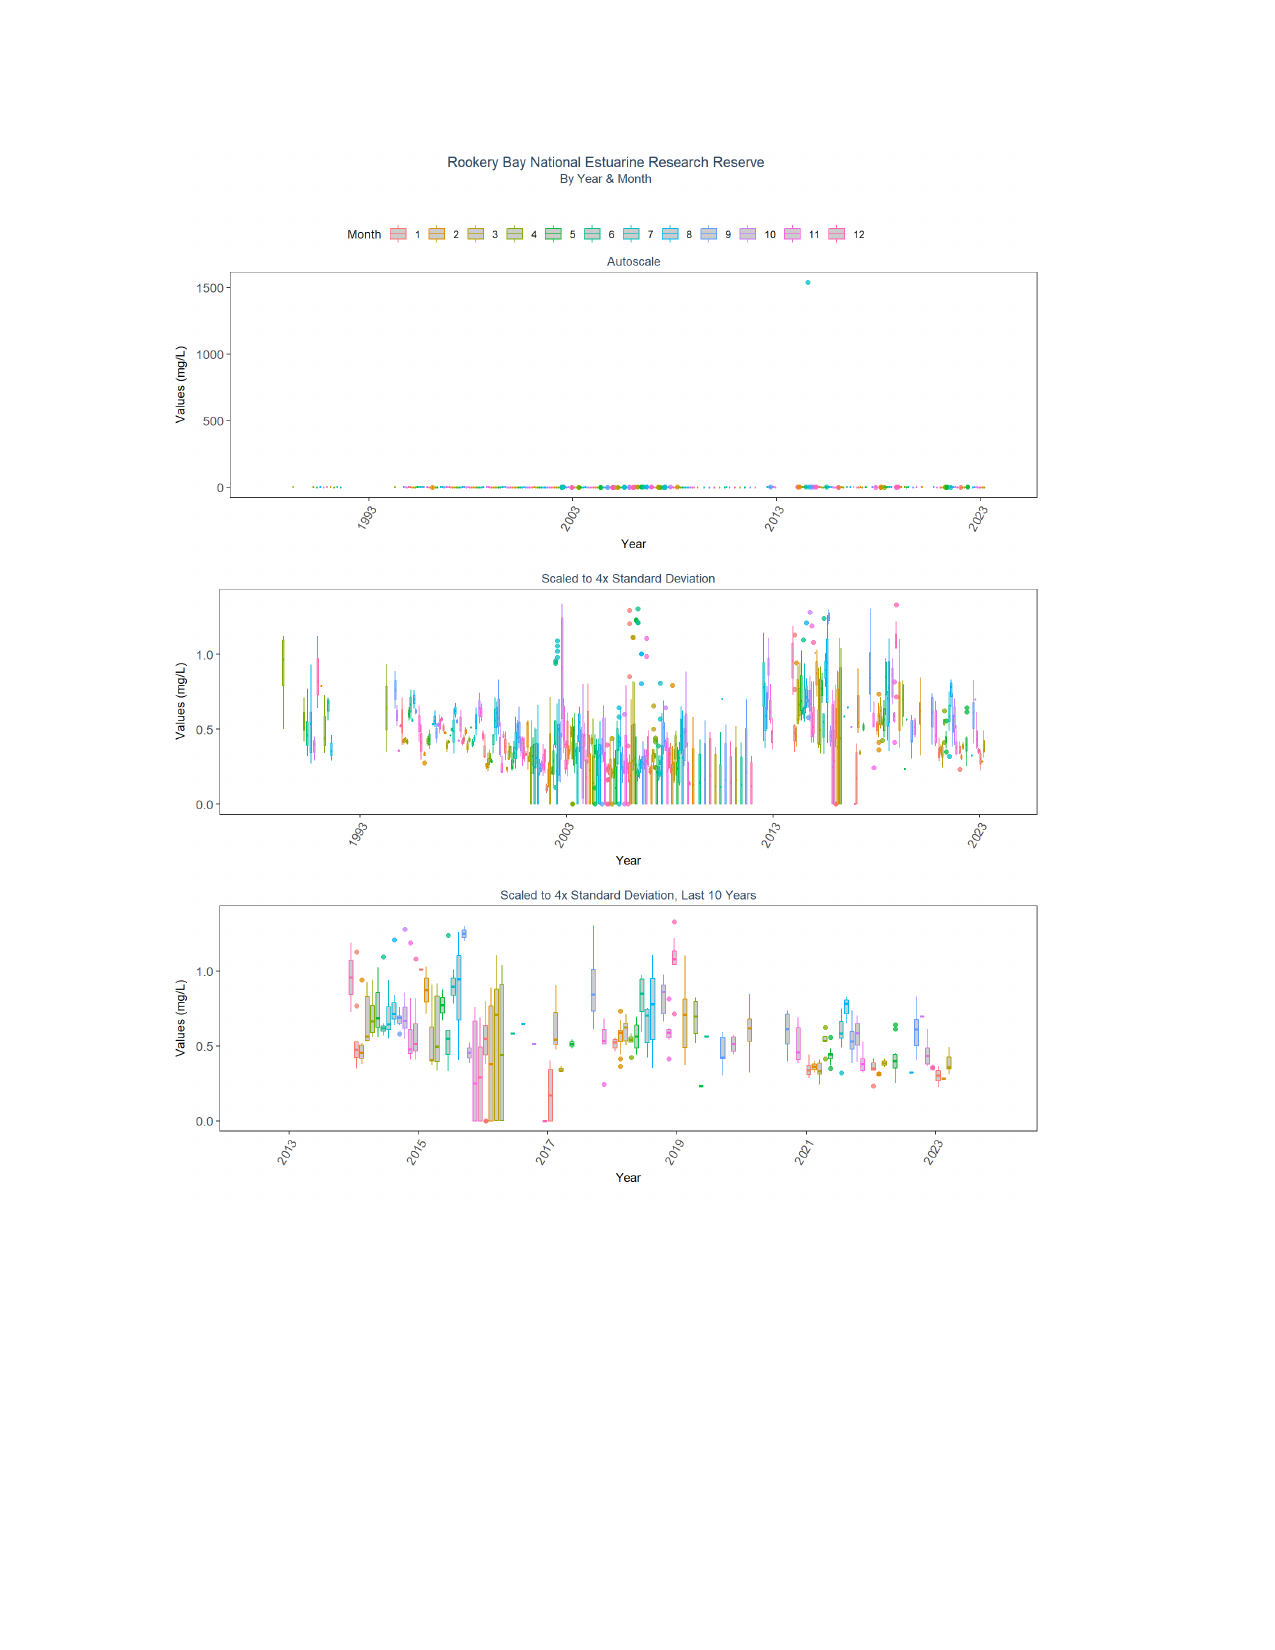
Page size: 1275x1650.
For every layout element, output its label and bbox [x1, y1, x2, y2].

picture [168, 150, 1044, 1200]
